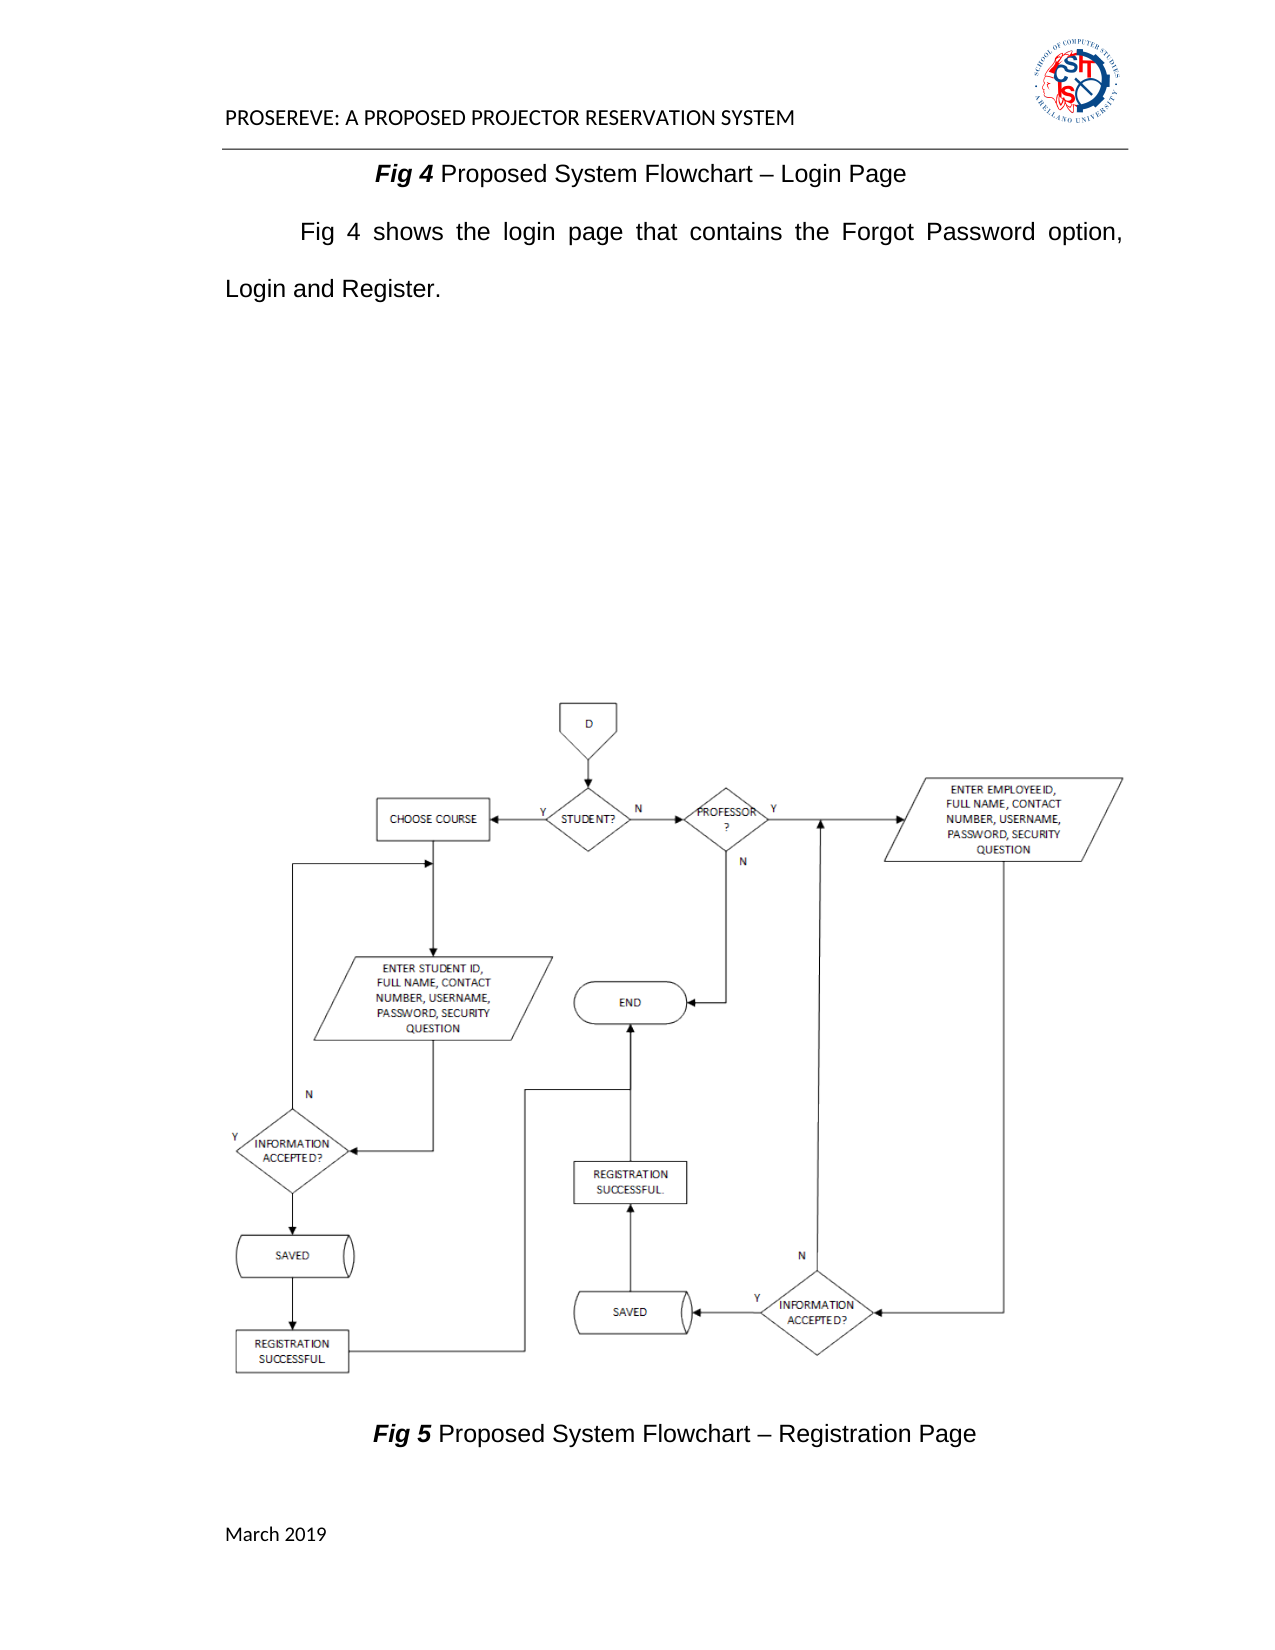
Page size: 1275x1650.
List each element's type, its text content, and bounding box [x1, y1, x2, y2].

picture [225, 702, 1125, 1375]
text Fig 5 Proposed System Flowchart – Registration Page [225, 1419, 1125, 1448]
text Fig 4 shows the login page that contains the Forgot Password option, Login and Register. [225, 217, 1125, 303]
picture [1027, 33, 1123, 130]
text Fig 4 Proposed System Flowchart – Login Page [225, 159, 1125, 188]
